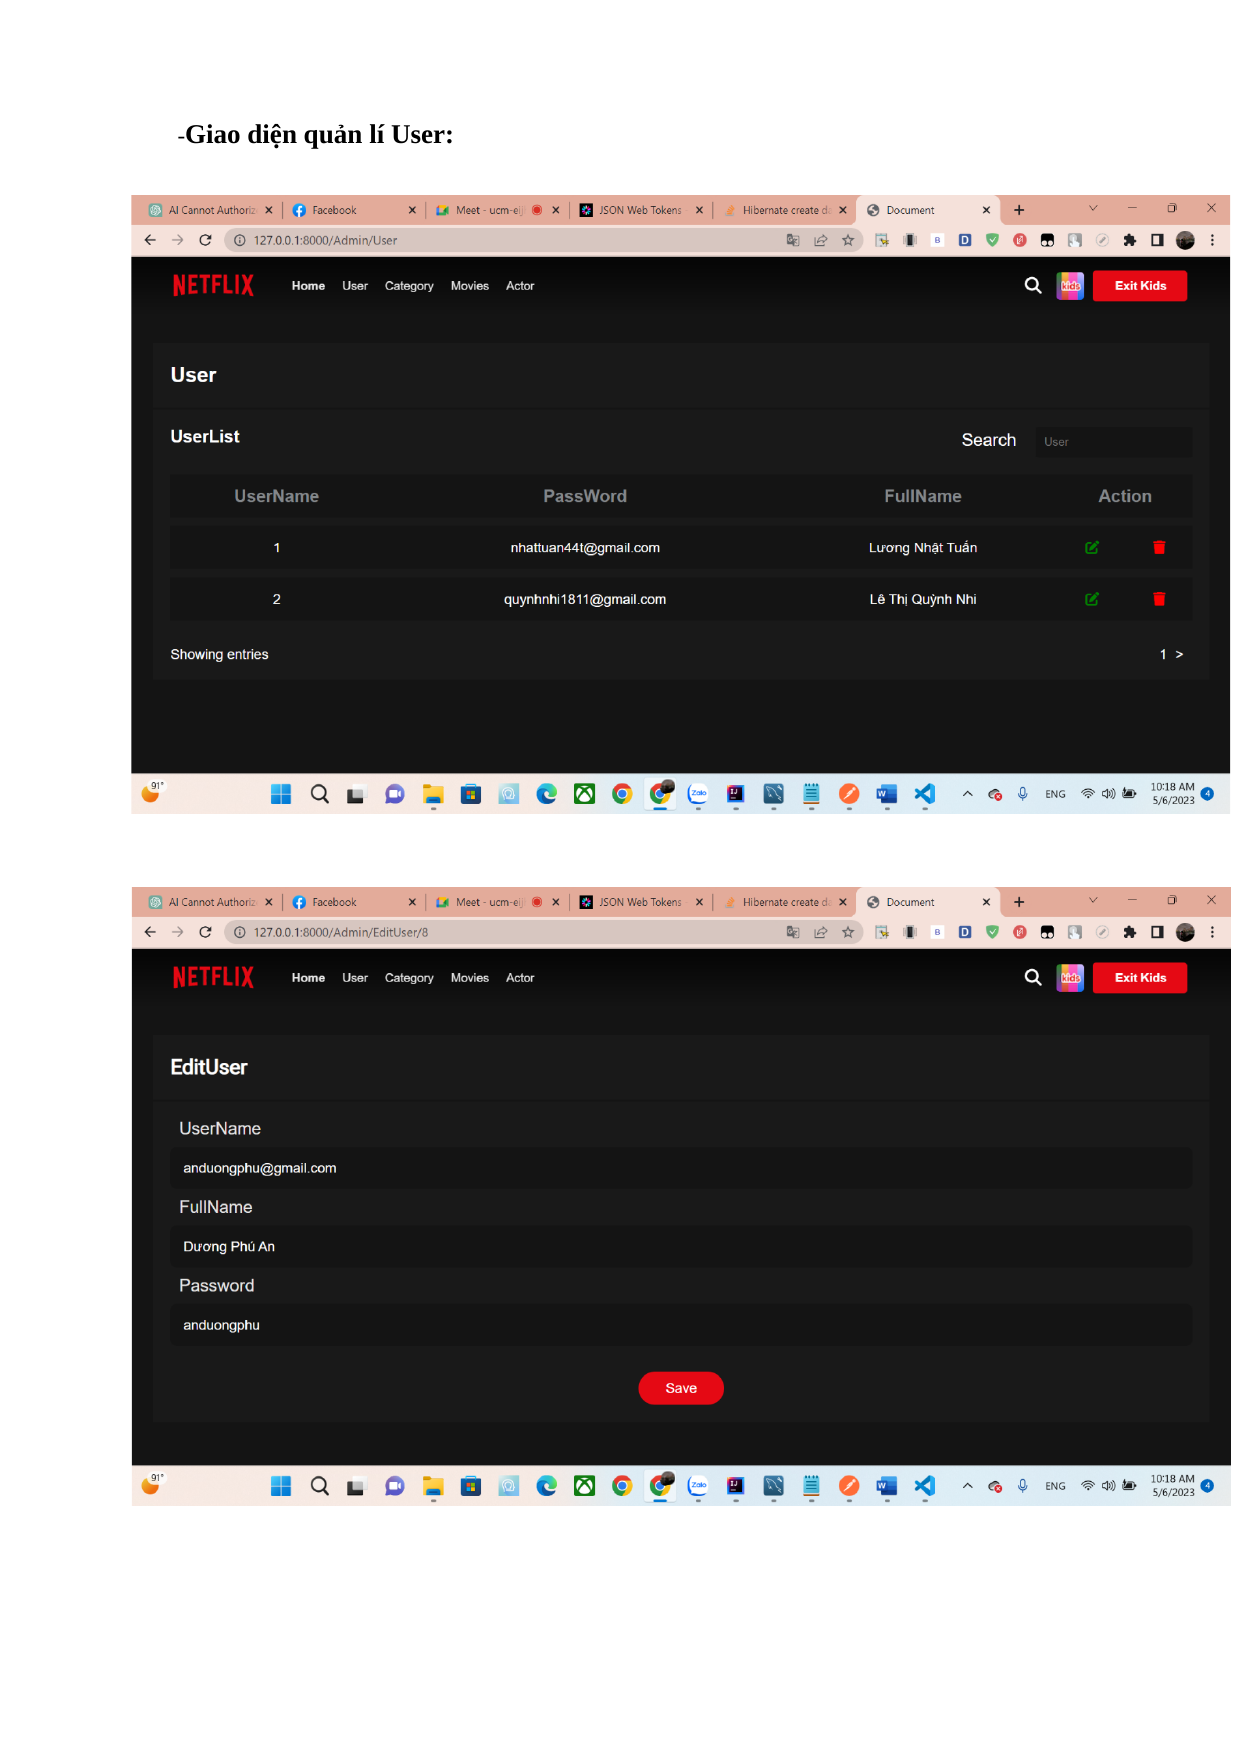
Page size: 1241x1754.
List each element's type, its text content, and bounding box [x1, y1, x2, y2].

picture [131, 887, 1231, 1506]
text -Giao diện quản lí User: [177, 118, 1122, 149]
picture [131, 195, 1231, 814]
